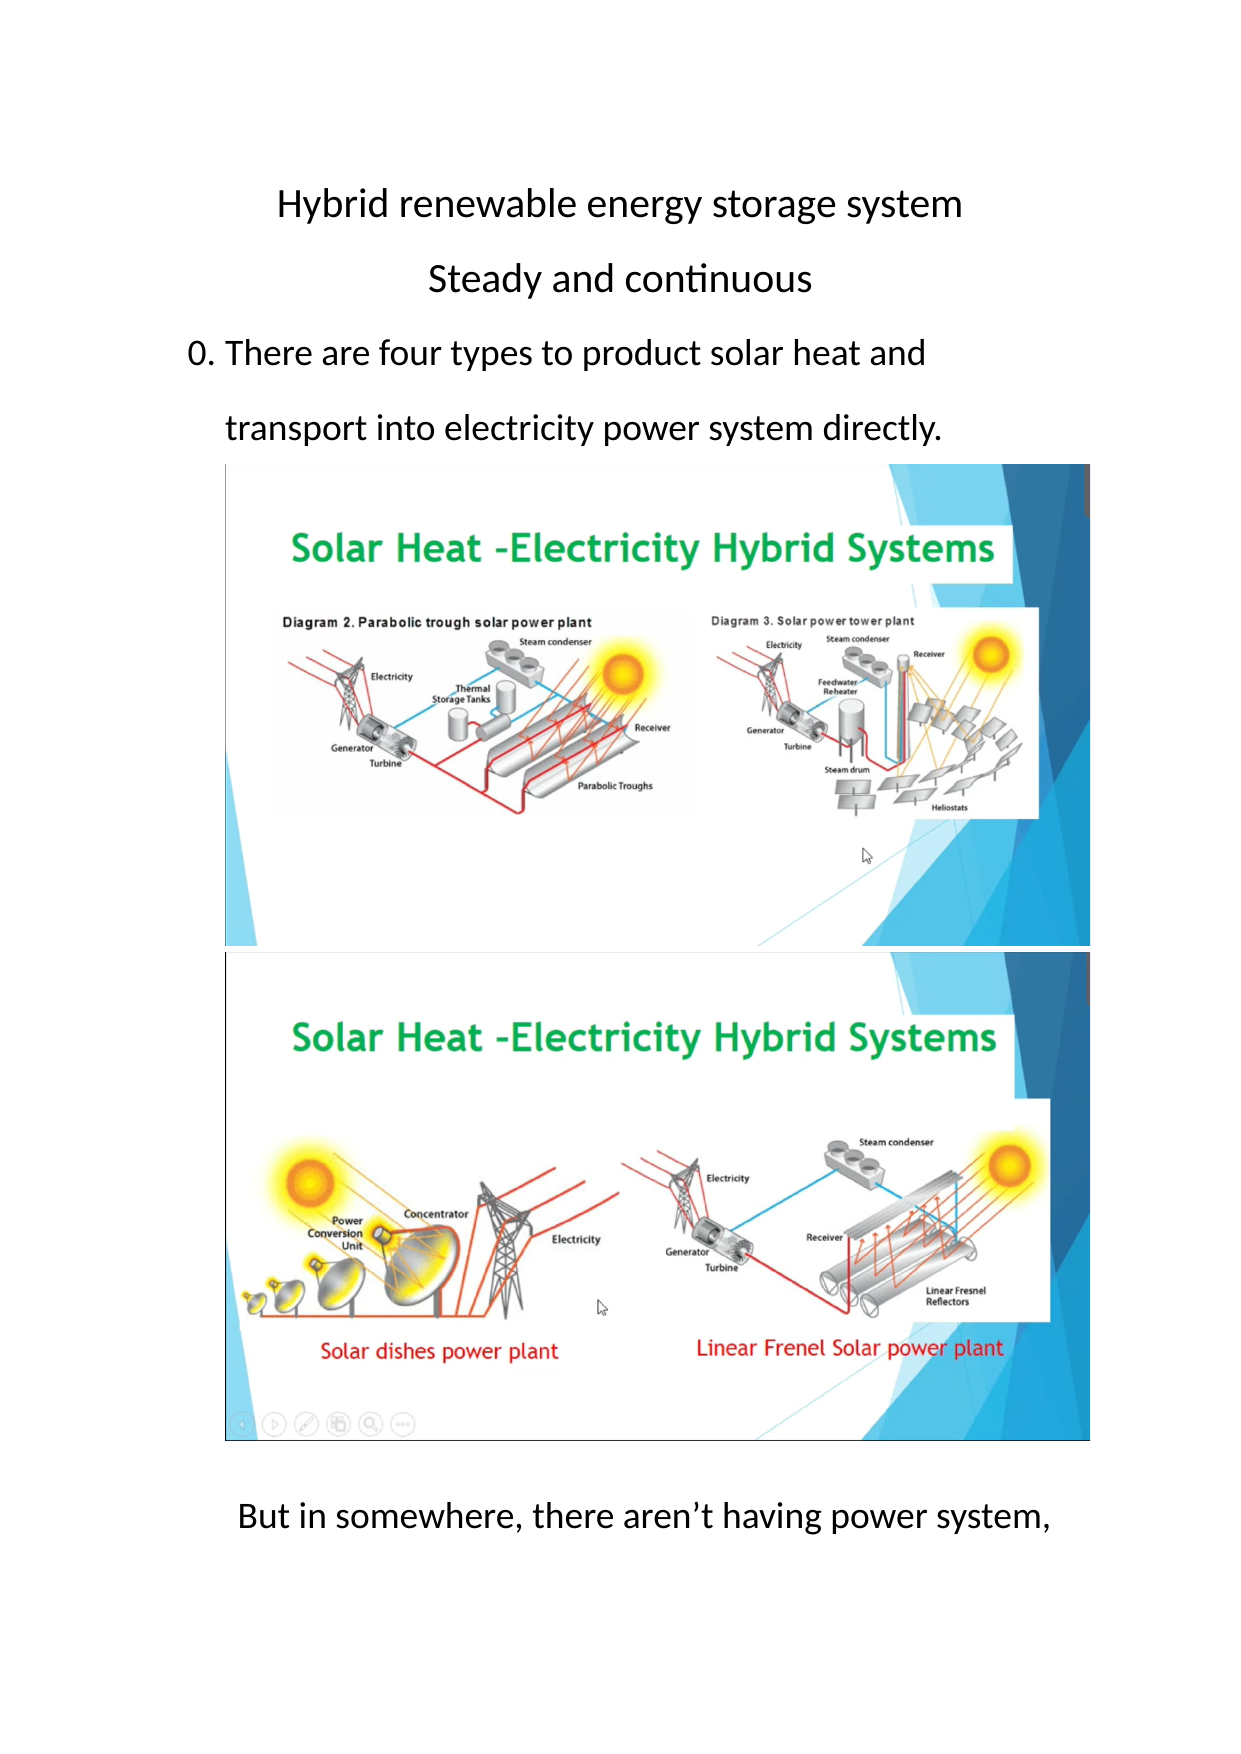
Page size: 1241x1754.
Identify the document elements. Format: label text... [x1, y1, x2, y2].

text Steady and continuous [187, 239, 1053, 314]
text Hybrid renewable energy storage system [187, 164, 1053, 239]
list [237, 1477, 1053, 1552]
picture [225, 952, 1091, 1441]
picture [225, 464, 1091, 946]
